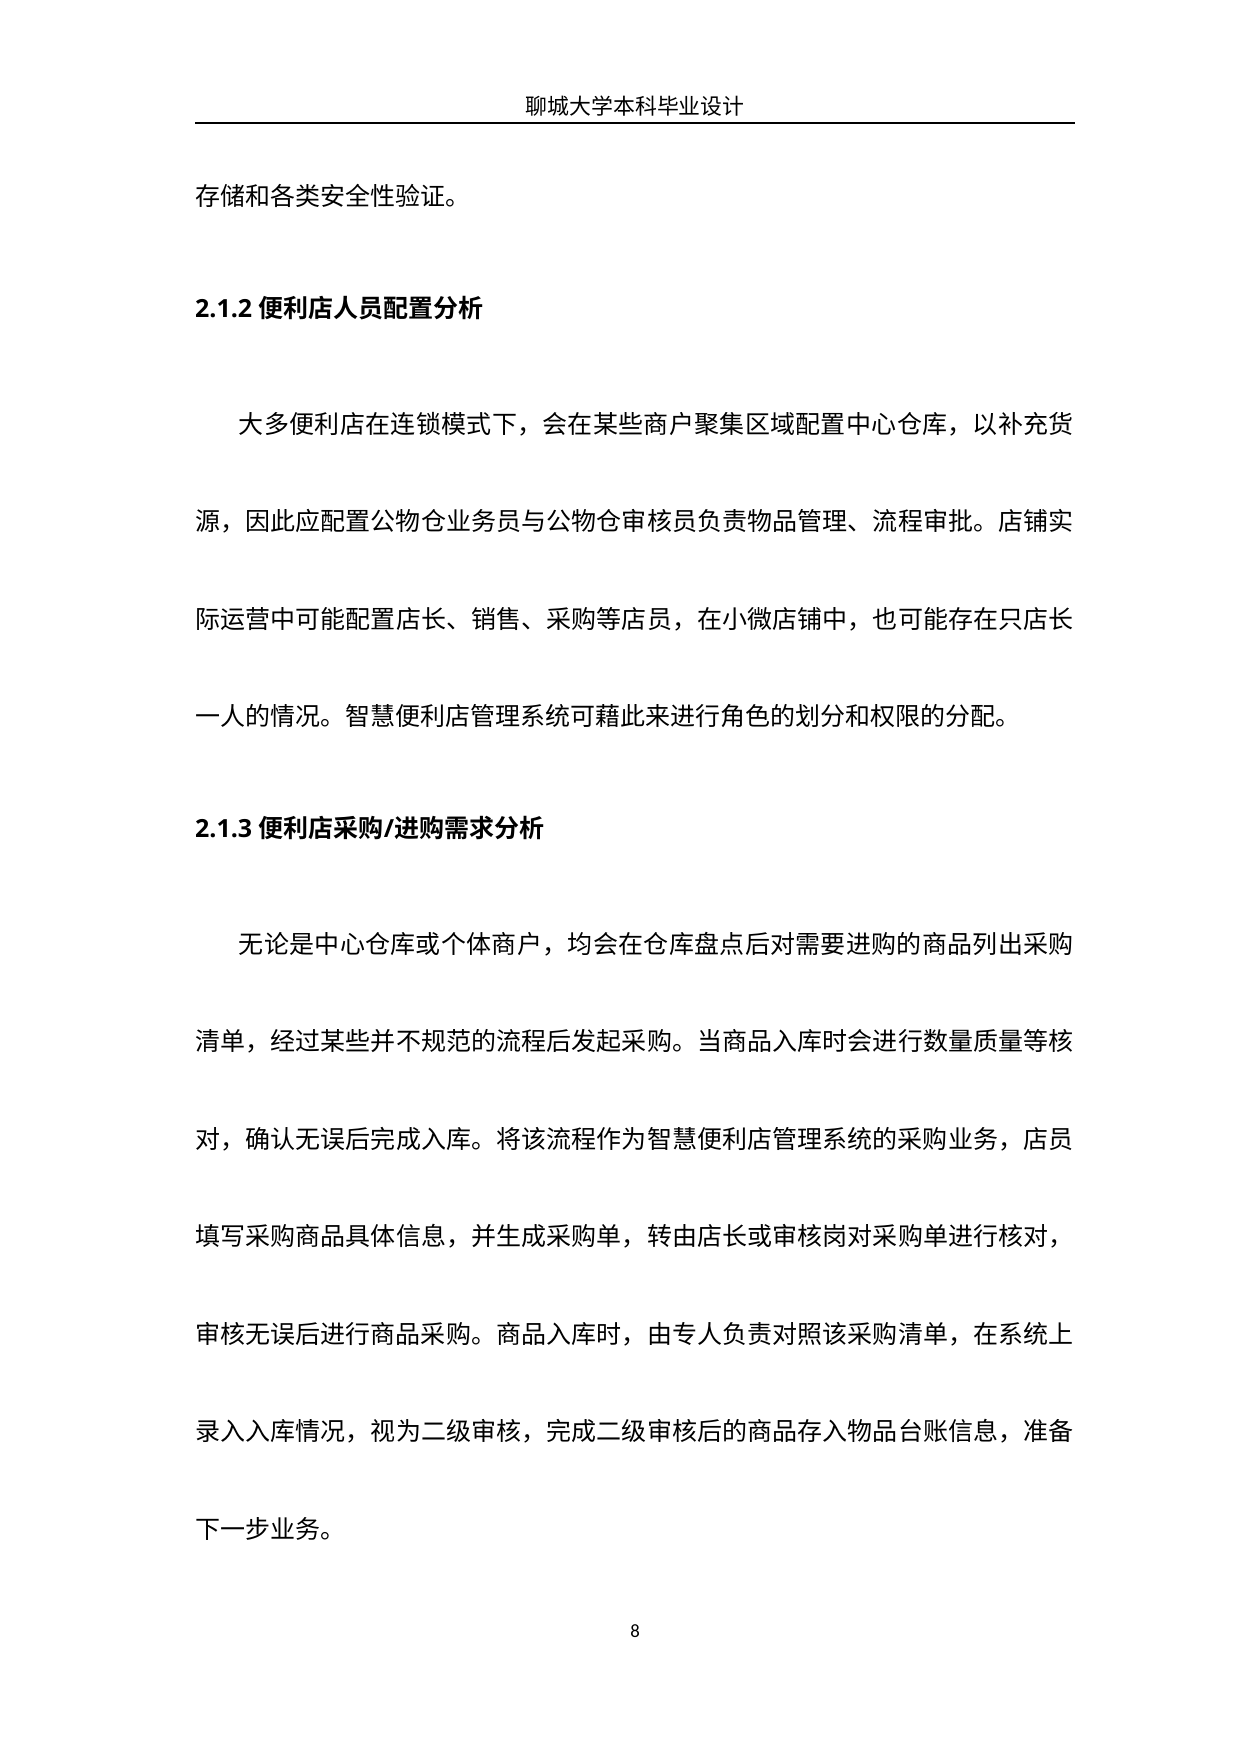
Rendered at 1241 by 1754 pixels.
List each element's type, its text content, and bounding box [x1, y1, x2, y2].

subtitle 2.1.2 便利店人员配置分析 [195, 274, 1075, 339]
text 大多便利店在连锁模式下，会在某些商户聚集区域配置中心仓库，以补充货源，因此应配置公物仓业务员与公物仓审核员负责物品管理、流程审批。店铺实际运营中可能配置店长、销售、采购等店员，在小微店铺中，也可能存在只店长一人的情况。智慧便利店管理系统可藉此来进行角色的划分和权限的分配。 [195, 390, 1075, 747]
subtitle 2.1.3 便利店采购/进购需求分析 [195, 794, 1075, 859]
text 无论是中心仓库或个体商户，均会在仓库盘点后对需要进购的商品列出采购清单，经过某些并不规范的流程后发起采购。当商品入库时会进行数量质量等核对，确认无误后完成入库。将该流程作为智慧便利店管理系统的采购业务，店员填写采购商品具体信息，并生成采购单，转由店长或审核岗对采购单进行核对，审核无误后进行商品采购。商品入库时，由专人负责对照该采购清单，在系统上录入入库情况，视为二级审核，完成二级审核后的商品存入物品台账信息，准备下一步业务。 [195, 910, 1075, 1560]
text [195, 162, 1075, 227]
